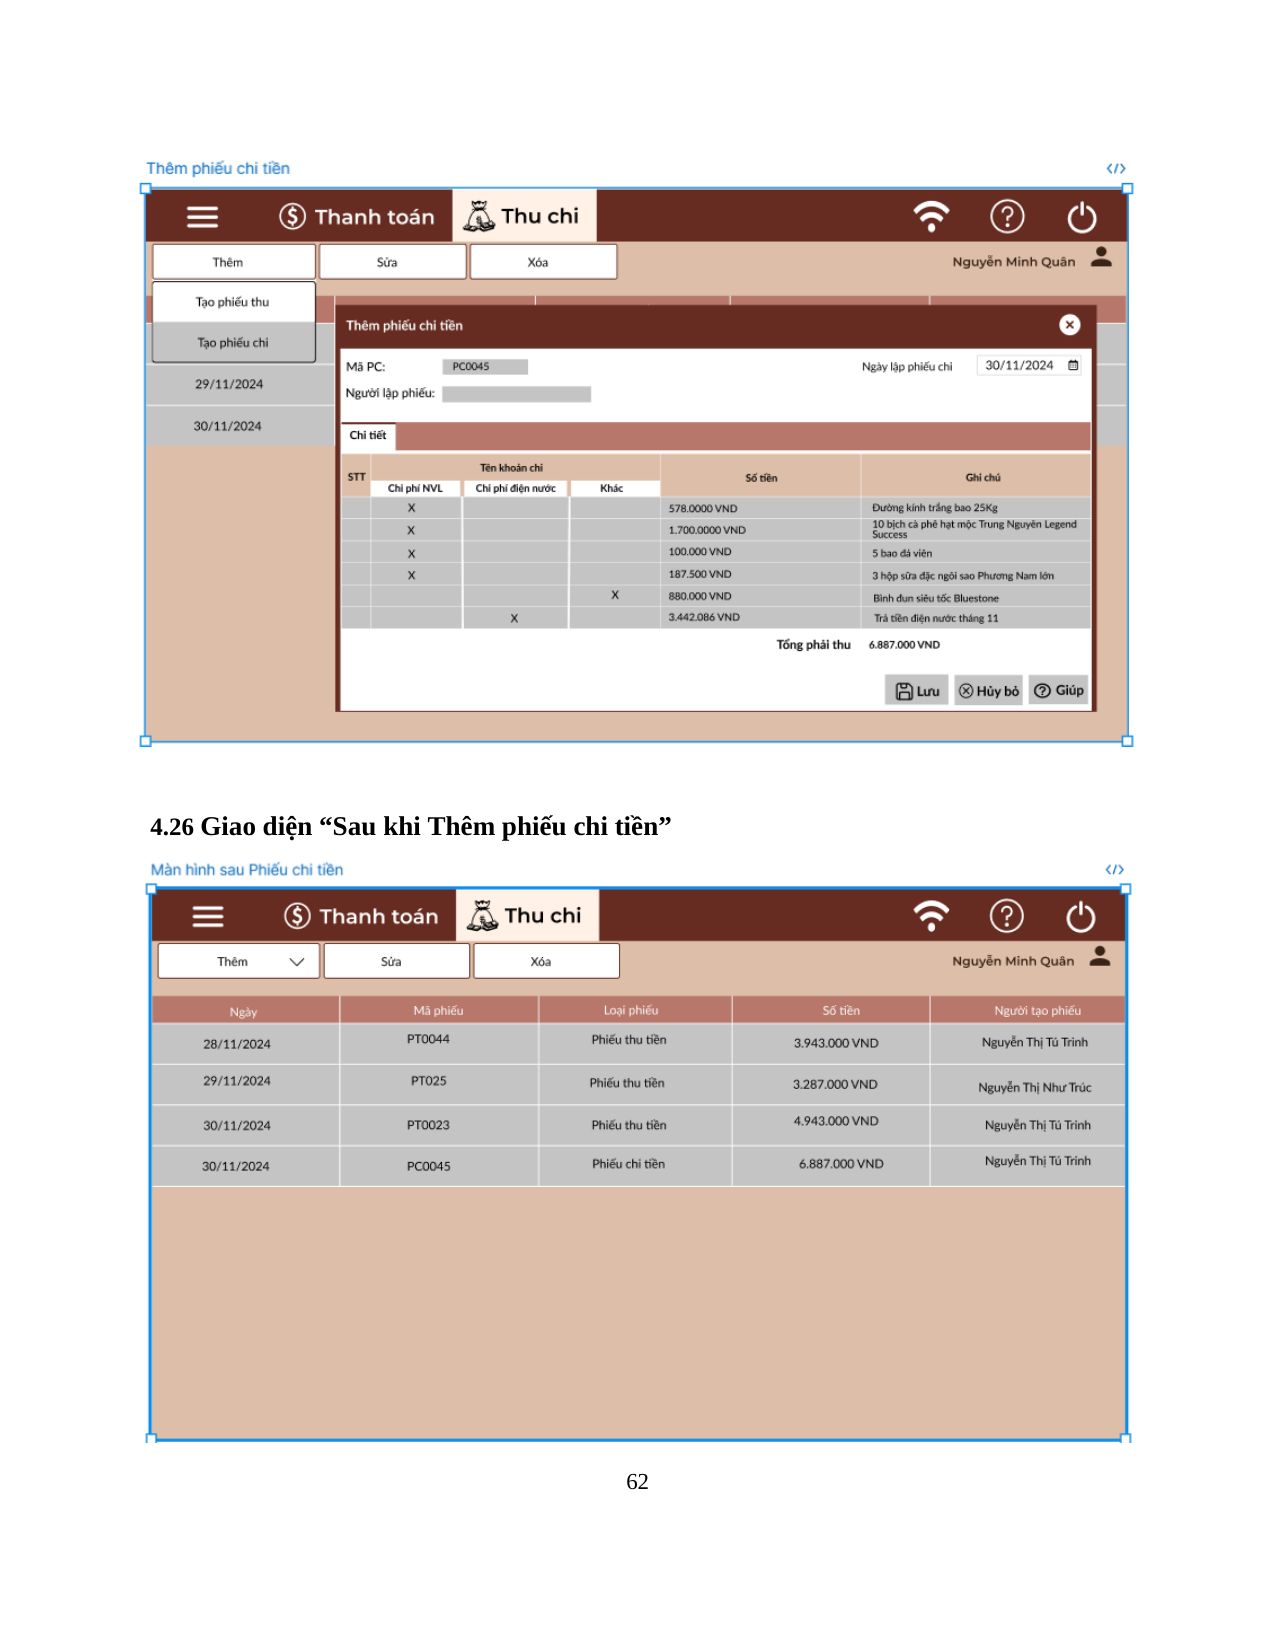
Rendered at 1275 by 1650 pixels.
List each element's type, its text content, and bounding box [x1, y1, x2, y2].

picture [137, 148, 1138, 747]
subtitle Giao diện “Sau khi Thêm phiếu chi tiền” [150, 810, 1137, 841]
picture [137, 859, 1138, 1443]
